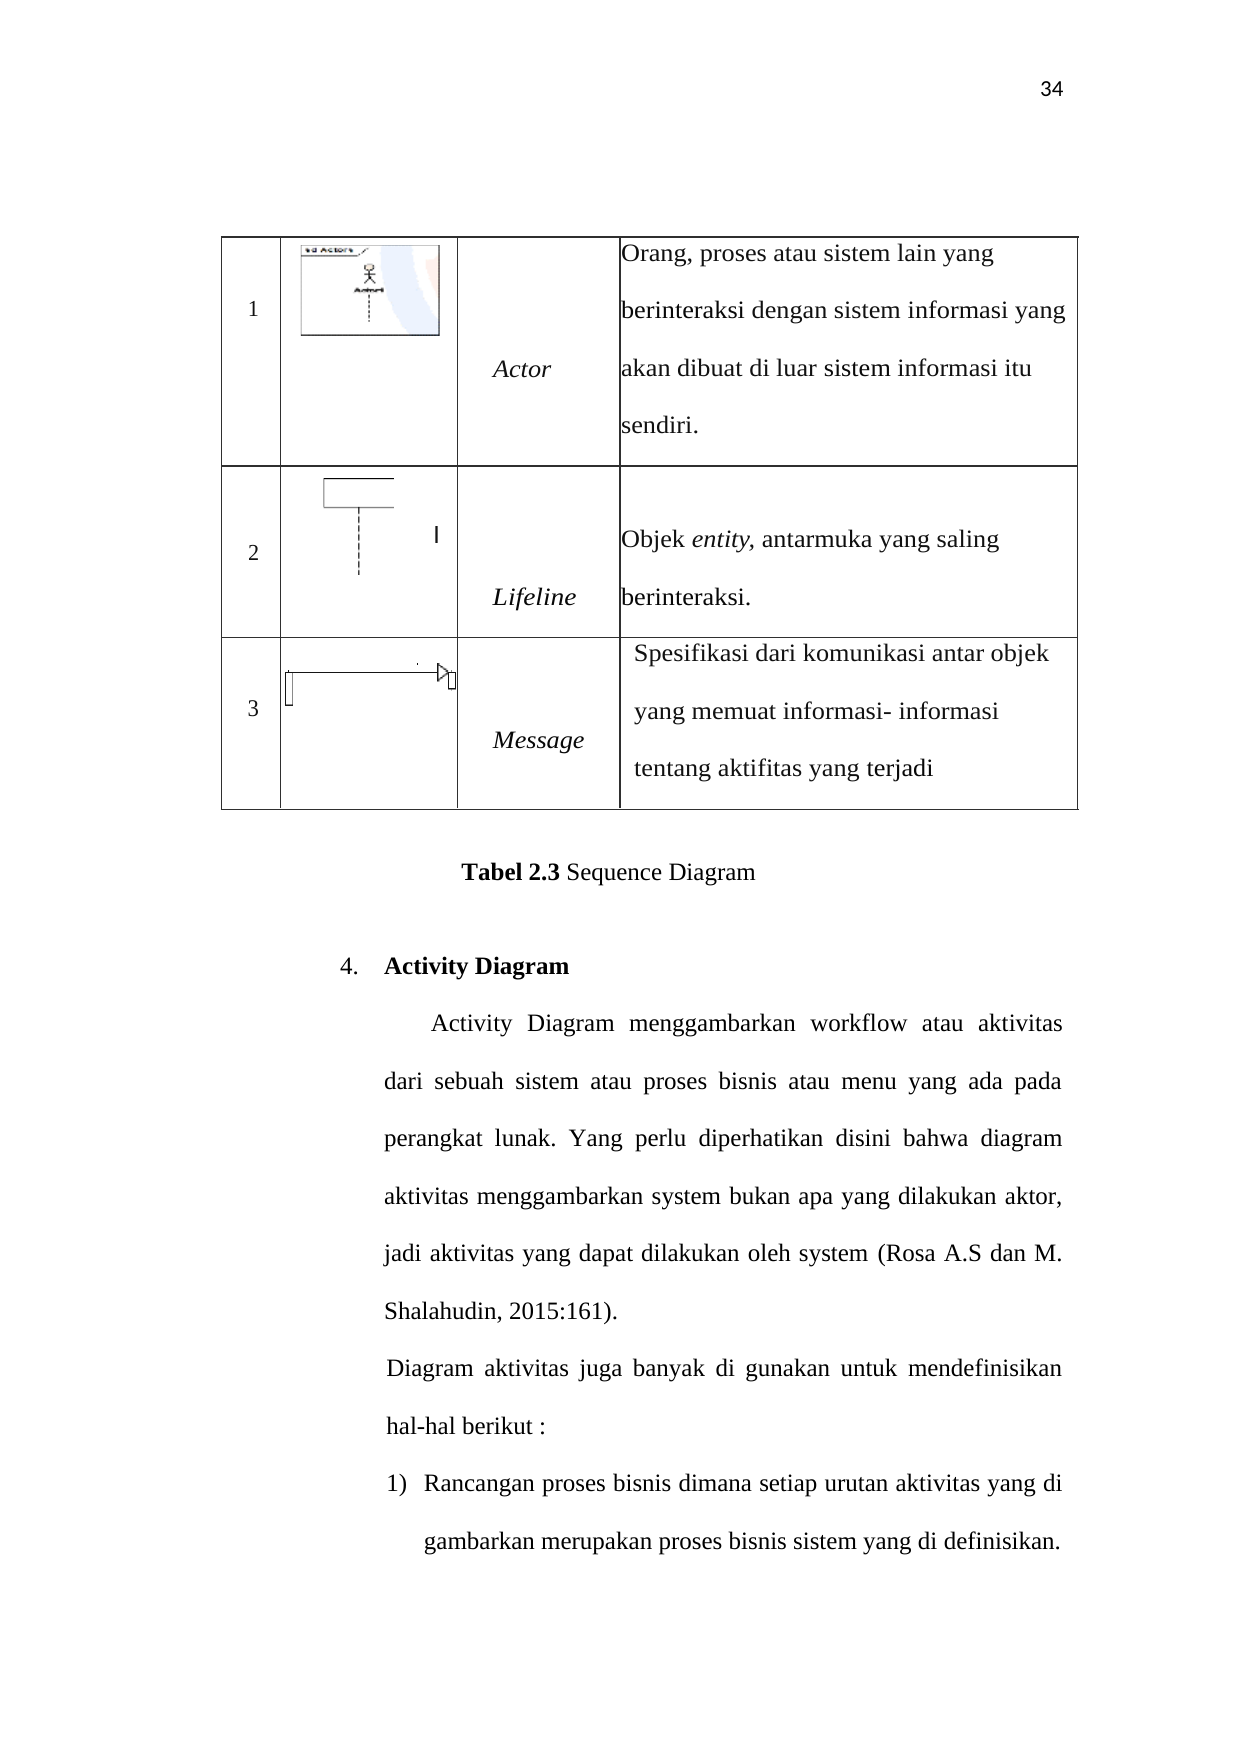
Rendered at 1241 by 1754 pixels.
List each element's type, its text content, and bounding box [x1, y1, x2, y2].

list Activity Diagram [340, 951, 1063, 980]
table_cell Message [458, 638, 619, 808]
subtitle Activity Diagram menggambarkan workflow atau aktivitas dari sebuah sistem atau proses bisnis atau menu yang ada pada perangkat lunak. Yang perlu diperhatikan disini bahwa diagram aktivitas menggambarkan system bukan apa yang dilakukan aktor, jadi aktivitas yang dapat dilakukan oleh system (Rosa A.S dan M. Shalahudin, 2015:161). [384, 1008, 1063, 1325]
table_cell Lifeline [458, 467, 619, 637]
picture [300, 245, 440, 336]
picture [285, 663, 456, 706]
table_cell Orang, proses atau sistem lain yang berinteraksi dengan sistem informasi yang akan dibuat di luar sistem informasi itu sendiri. [621, 238, 1077, 465]
table_cell [281, 467, 457, 637]
table_cell Objek entity, antarmuka yang saling berinteraksi. [621, 467, 1077, 637]
text Tabel 2.3 Sequence Diagram [386, 857, 1063, 886]
table_cell 3 [222, 638, 280, 808]
list Rancangan proses bisnis dimana setiap urutan aktivitas yang di gambarkan merupakan proses bisnis sistem yang di definisikan. [386, 1468, 1063, 1555]
table_cell 2 [222, 467, 280, 637]
table_cell Spesifikasi dari komunikasi antar objek yang memuat informasi- informasi tentang aktifitas yang terjadi [621, 638, 1077, 808]
text Diagram aktivitas juga banyak di gunakan untuk mendefinisikan hal-hal berikut : [386, 1353, 1063, 1440]
table_cell 1 [222, 238, 280, 465]
table_cell Actor [458, 238, 619, 465]
table_cell [281, 238, 457, 465]
table_cell [281, 638, 457, 808]
